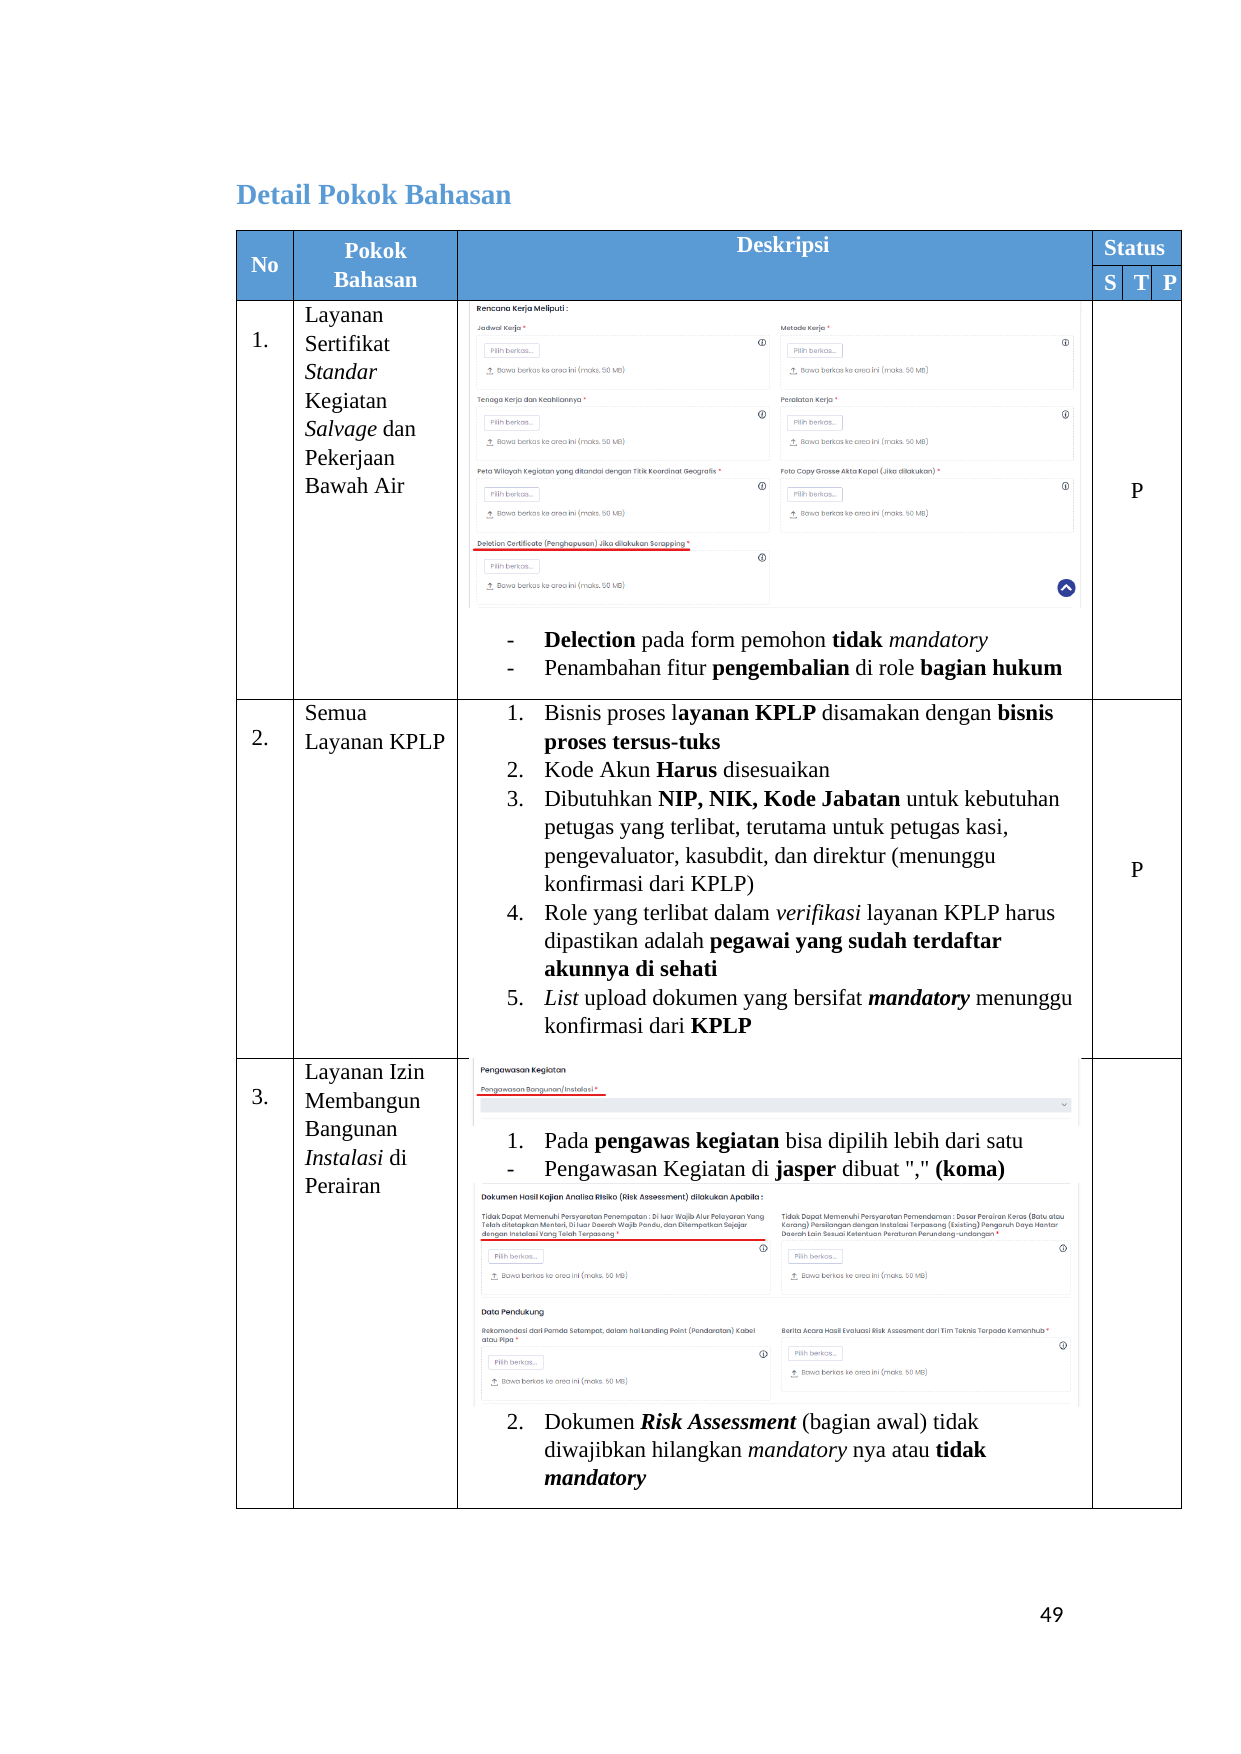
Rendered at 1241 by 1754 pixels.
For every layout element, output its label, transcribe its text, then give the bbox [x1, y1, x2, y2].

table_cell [294, 1059, 457, 1508]
picture [469, 1058, 1082, 1126]
picture [472, 1183, 1085, 1407]
table_header Deskripsi [458, 231, 1092, 300]
table_cell [1093, 1059, 1181, 1508]
table_cell Bisnis proses layanan KPLP disamakan dengan bisnis proses tersus-tuks Kode Akun Harus disesuaikan Dibutuhkan NIP, NIK, Kode Jabatan untuk kebutuhan petugas yang terlibat, terutama untuk petugas kasi, pengevaluator, kasubdit, dan direktur (menunggu konfirmasi dari KPLP) Role yang terlibat dalam verifikasi layanan KPLP harus dipastikan adalah pegawai yang sudah terdaftar akunnya di sehati List upload dokumen yang bersifat mandatory menunggu konfirmasi dari KPLP [458, 700, 1092, 1057]
table_header Pokok Bahasan [294, 231, 457, 300]
table_header No [237, 231, 293, 300]
table_header Status [1093, 231, 1181, 265]
table_cell S [1093, 266, 1122, 300]
table_cell Semua Layanan KPLP [294, 700, 457, 1057]
table_cell T [1123, 266, 1151, 300]
picture [469, 301, 1082, 608]
table_cell P [1093, 700, 1181, 1057]
table_cell P [1093, 301, 1181, 698]
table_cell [458, 1059, 1092, 1508]
table_cell [237, 301, 293, 698]
text Detail Pokok Bahasan [236, 177, 1063, 211]
table_cell Layanan Sertifikat Standar Kegiatan Salvage dan Pekerjaan Bawah Air [294, 301, 457, 698]
table_cell [237, 1059, 293, 1508]
table_cell Delection pada form pemohon tidak mandatory Penambahan fitur pengembalian di role bagian hukum [458, 301, 1092, 698]
table_cell [237, 700, 293, 1057]
table_cell P [1152, 266, 1181, 300]
